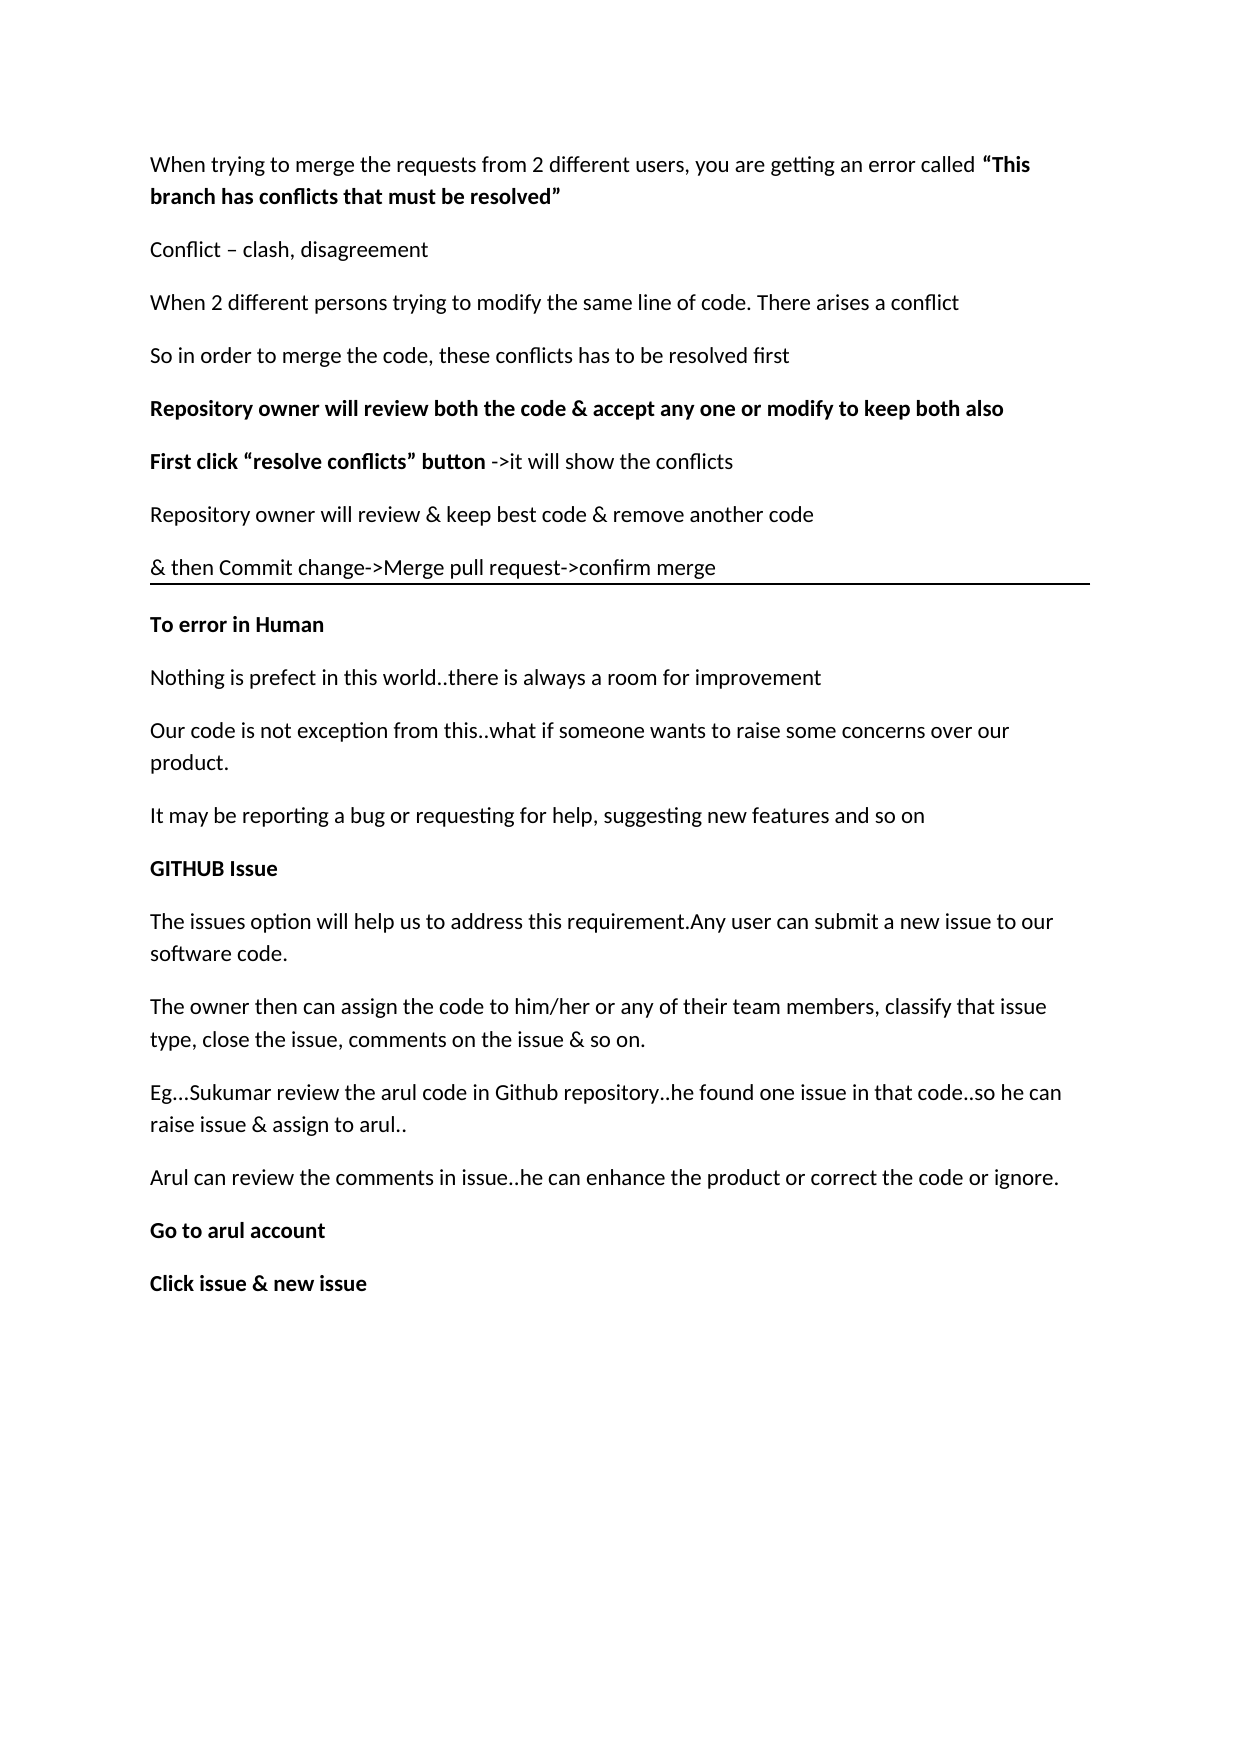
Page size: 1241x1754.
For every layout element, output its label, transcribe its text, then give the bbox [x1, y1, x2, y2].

text Repository owner will review & keep best code & remove another code [150, 500, 1090, 528]
text When trying to merge the requests from 2 different users, you are getting an error called “This branch has conflicts that must be resolved” [150, 150, 1090, 210]
text First click “resolve conflicts” button ->it will show the conflicts [150, 447, 1090, 475]
text When 2 different persons trying to modify the same line of code. There arises a conflict [150, 288, 1090, 316]
text The owner then can assign the code to him/her or any of their team members, classify that issue type, close the issue, comments on the issue & so on. [150, 992, 1090, 1053]
text Arul can review the comments in issue..he can enhance the product or correct the code or ignore. [150, 1163, 1090, 1191]
text Eg...Sukumar review the arul code in Github repository..he found one issue in that code..so he can raise issue & assign to arul.. [150, 1078, 1090, 1138]
text Conflict – clash, disagreement [150, 235, 1090, 263]
text It may be reporting a bug or requesting for help, suggesting new features and so on [150, 801, 1090, 829]
text The issues option will help us to address this requirement.Any user can submit a new issue to our software code. [150, 907, 1090, 967]
text Repository owner will review both the code & accept any one or modify to keep both also [150, 394, 1090, 422]
text GITHUB Issue [150, 854, 1090, 882]
text Go to arul account [150, 1216, 1090, 1244]
text Click issue & new issue [150, 1269, 1090, 1297]
text Nothing is prefect in this world..there is always a room for improvement [150, 663, 1090, 691]
text & then Commit change->Merge pull request->confirm merge [150, 553, 1090, 583]
text Our code is not exception from this..what if someone wants to raise some concerns over our product. [150, 716, 1090, 776]
text So in order to merge the code, these conflicts has to be resolved first [150, 341, 1090, 369]
text To error in Human [150, 610, 1090, 638]
